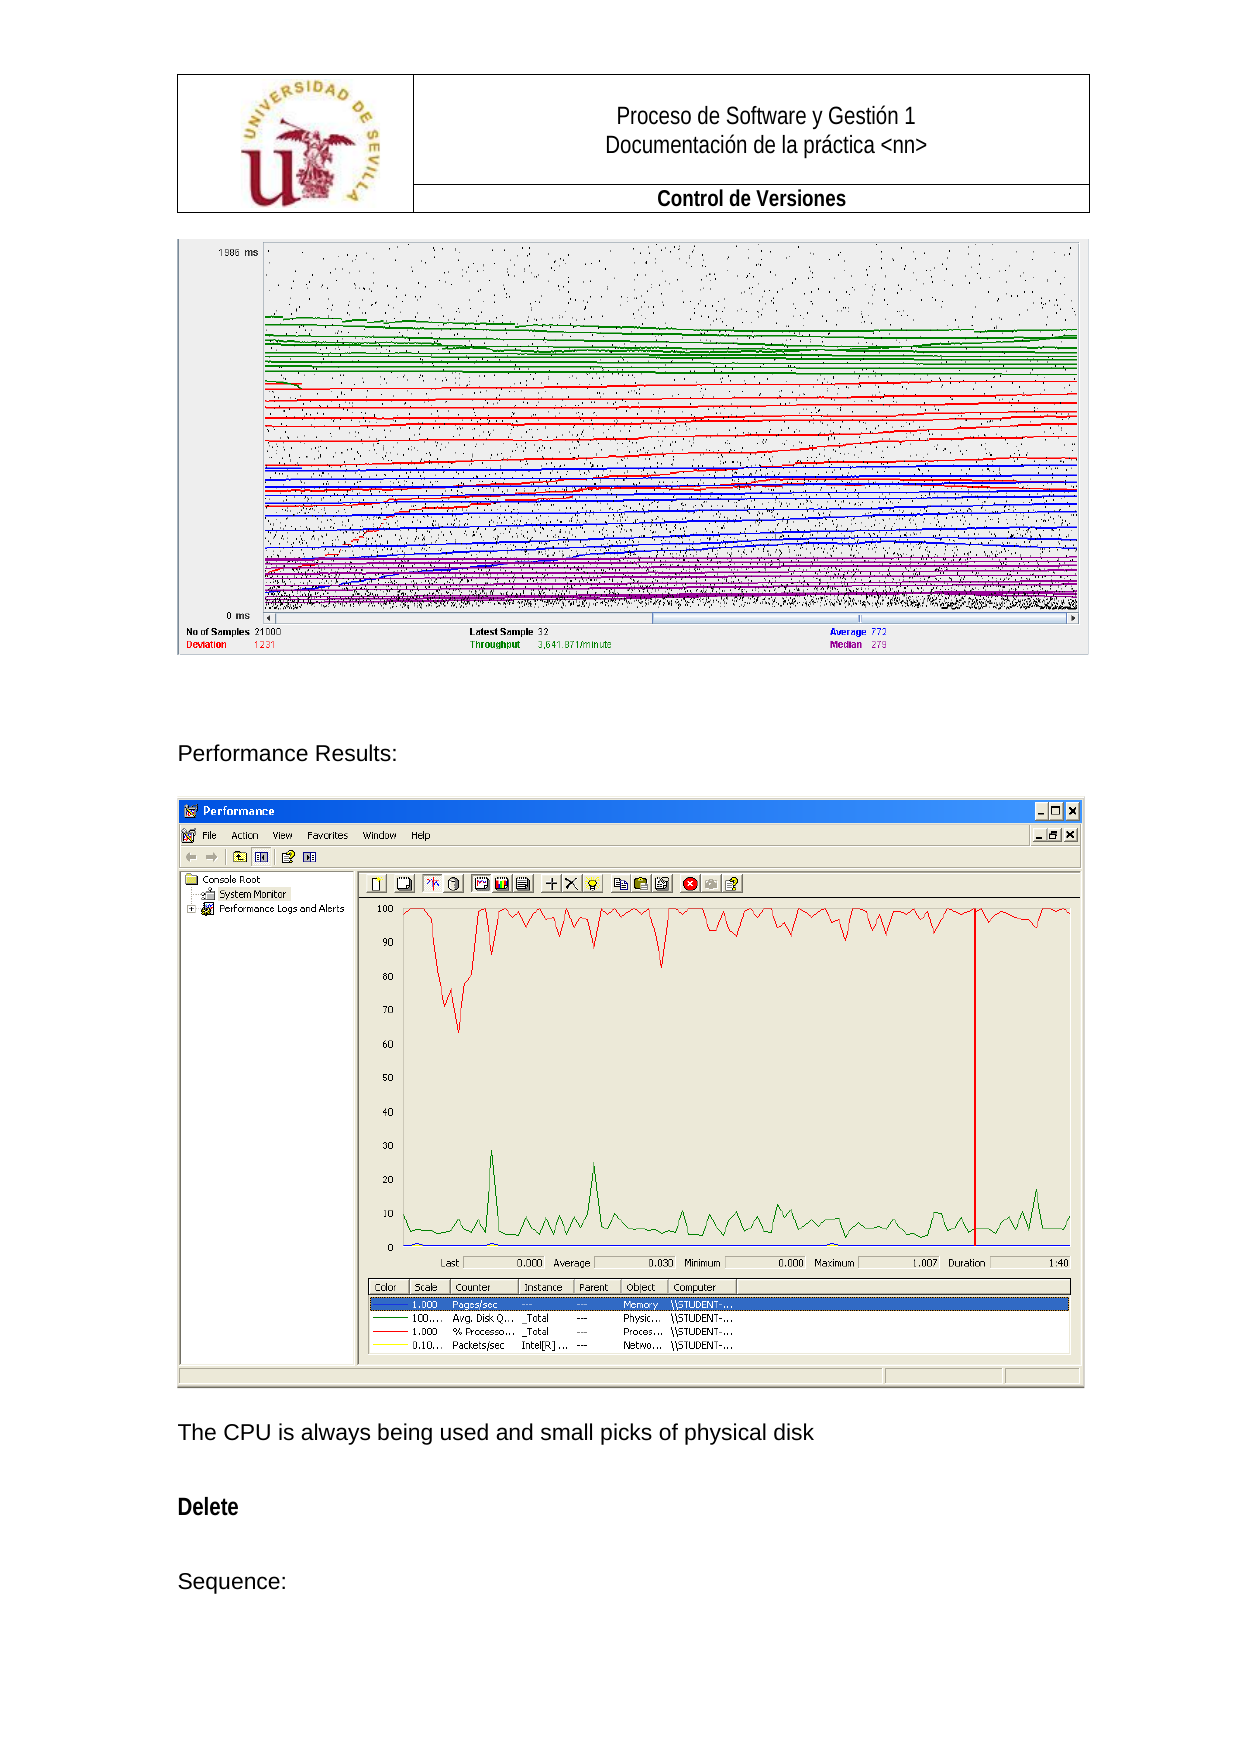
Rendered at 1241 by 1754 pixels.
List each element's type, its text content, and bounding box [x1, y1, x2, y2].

text The CPU is always being used and small picks of physical disk [177, 1419, 1063, 1445]
picture [177, 796, 1085, 1389]
picture [177, 239, 1089, 655]
text Sequence: [177, 1568, 1063, 1594]
subtitle Delete [177, 1492, 1063, 1520]
picture [240, 79, 381, 208]
text Performance Results: [177, 740, 1063, 767]
